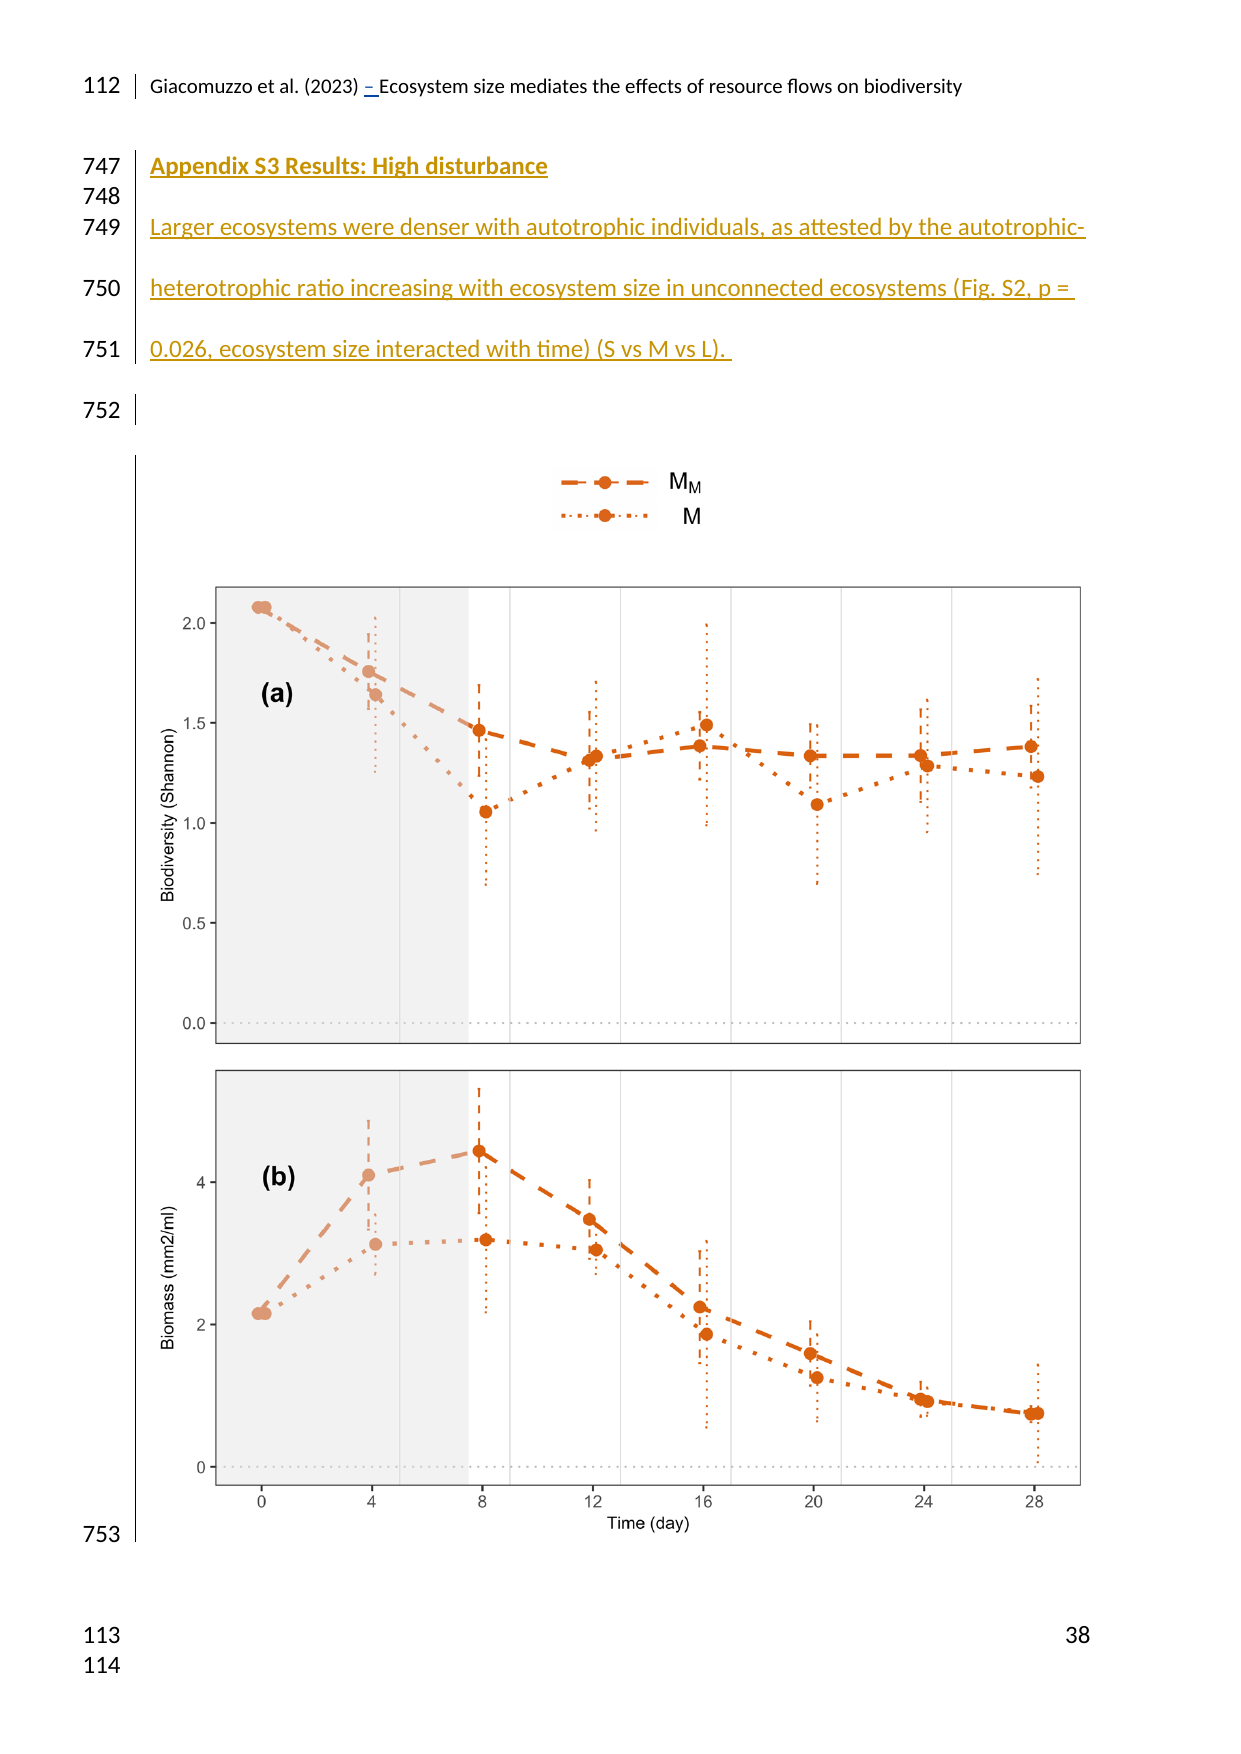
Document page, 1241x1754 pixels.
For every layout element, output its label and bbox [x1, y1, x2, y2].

picture [150, 455, 1091, 1543]
